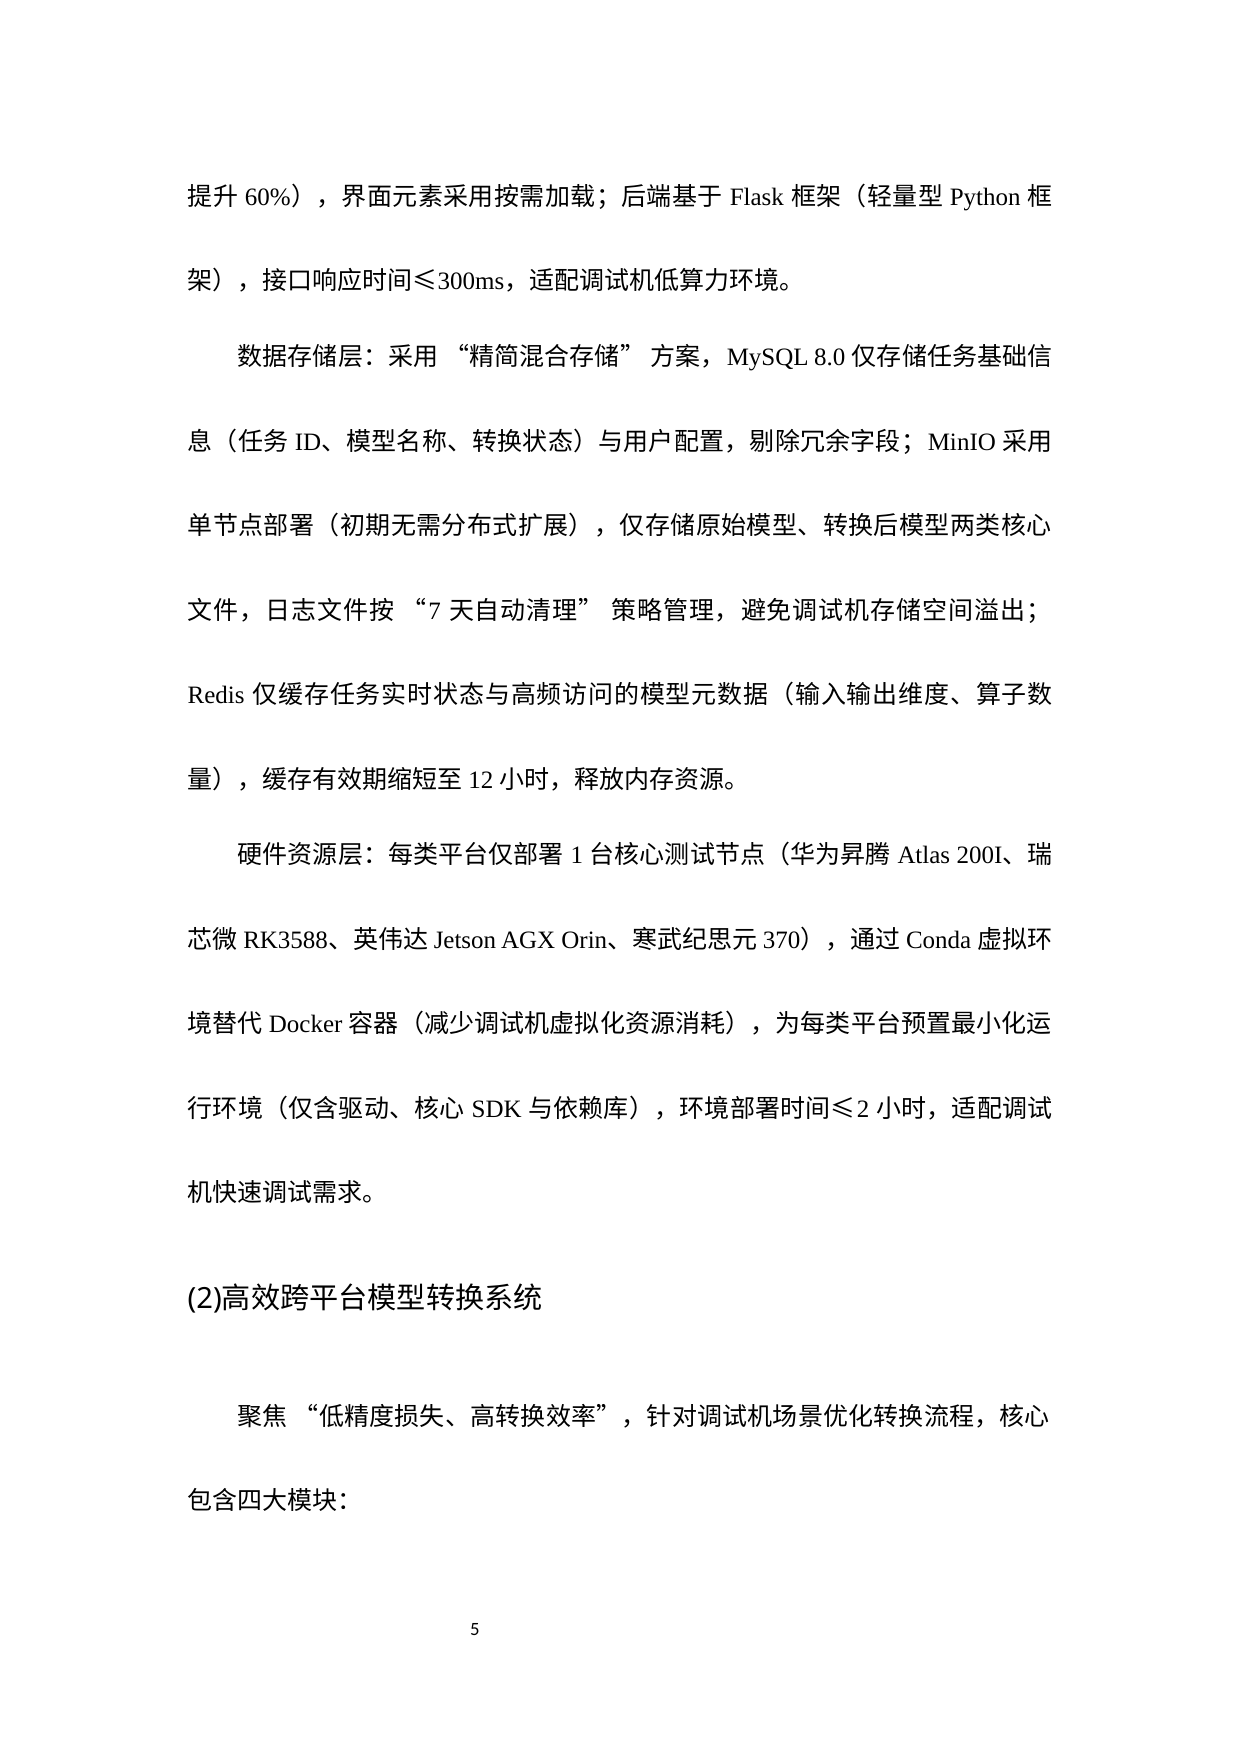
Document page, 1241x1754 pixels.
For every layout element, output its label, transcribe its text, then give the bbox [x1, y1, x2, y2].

text 聚焦 “低精度损失、高转换效率”，针对调试机场景优化转换流程，核心包含四大模块： [187, 1382, 1053, 1531]
subtitle (2)高效跨平台模型转换系统 [187, 1263, 1053, 1328]
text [187, 162, 1053, 311]
text 硬件资源层：每类平台仅部署 1 台核心测试节点（华为昇腾 Atlas 200I、瑞芯微 RK3588、英伟达 Jetson AGX Orin、寒武纪思元 370），通过 Conda 虚拟环境替代 Docker 容器（减少调试机虚拟化资源消耗），为每类平台预置最小化运行环境（仅含驱动、核心 SDK 与依赖库），环境部署时间≤2 小时，适配调试机快速调试需求。 [187, 821, 1053, 1223]
text 数据存储层：采用 “精简混合存储” 方案，MySQL 8.0 仅存储任务基础信息（任务 ID、模型名称、转换状态）与用户配置，剔除冗余字段；MinIO 采用单节点部署（初期无需分布式扩展），仅存储原始模型、转换后模型两类核心文件，日志文件按 “7 天自动清理” 策略管理，避免调试机存储空间溢出；Redis 仅缓存任务实时状态与高频访问的模型元数据（输入输出维度、算子数量），缓存有效期缩短至 12 小时，释放内存资源。 [187, 322, 1053, 810]
